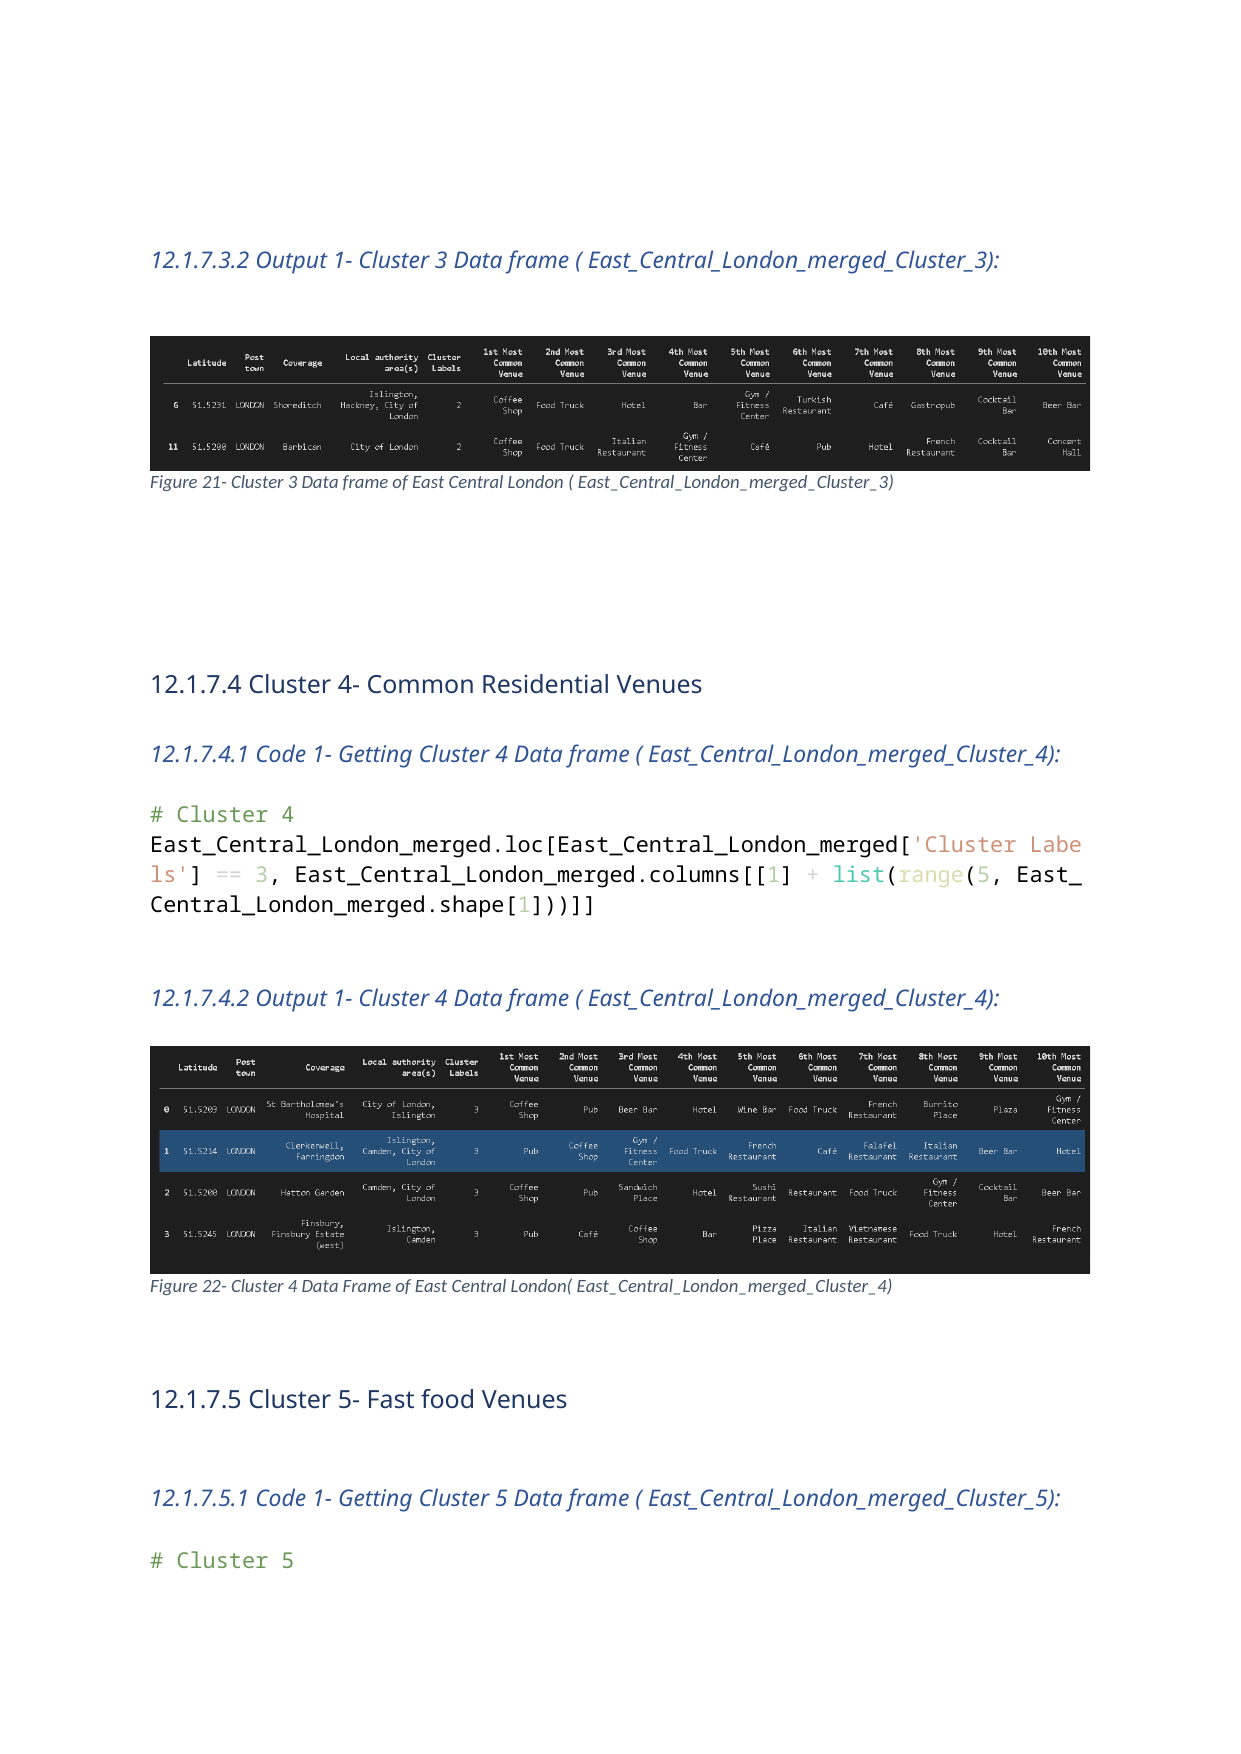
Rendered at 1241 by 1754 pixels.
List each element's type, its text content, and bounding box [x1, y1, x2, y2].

subtitle 12.1.7.4 Cluster 4- Common Residential Venues [150, 667, 1090, 701]
subtitle 12.1.7.4.2 Output 1- Cluster 4 Data frame ( East_Central_London_merged_Cluster_4): [150, 982, 1090, 1014]
text East_Central_London_merged.loc[East_Central_London_merged['Cluster Labels'] == 3, East_Central_London_merged.columns[[1] + list(range(5, East_Central_London_merged.shape[1]))]] [150, 829, 1090, 919]
text # Cluster 4 [150, 799, 1090, 829]
subtitle 12.1.7.4.1 Code 1- Getting Cluster 4 Data frame ( East_Central_London_merged_Cluster_4): [150, 738, 1090, 769]
text Figure 22- Cluster 4 Data Frame of East Central London( East_Central_London_merged_Cluster_4) [150, 1274, 1090, 1297]
picture [150, 336, 1091, 471]
subtitle 12.1.7.5.1 Code 1- Getting Cluster 5 Data frame ( East_Central_London_merged_Cluster_5): [150, 1482, 1090, 1513]
subtitle 12.1.7.5 Cluster 5- Fast food Venues [150, 1381, 1090, 1415]
text # Cluster 5 [150, 1545, 1090, 1575]
subtitle 12.1.7.3.2 Output 1- Cluster 3 Data frame ( East_Central_London_merged_Cluster_3): [150, 243, 1090, 275]
picture [150, 1046, 1091, 1274]
text Figure 21- Cluster 3 Data frame of East Central London ( East_Central_London_merged_Cluster_3) [150, 471, 1090, 493]
